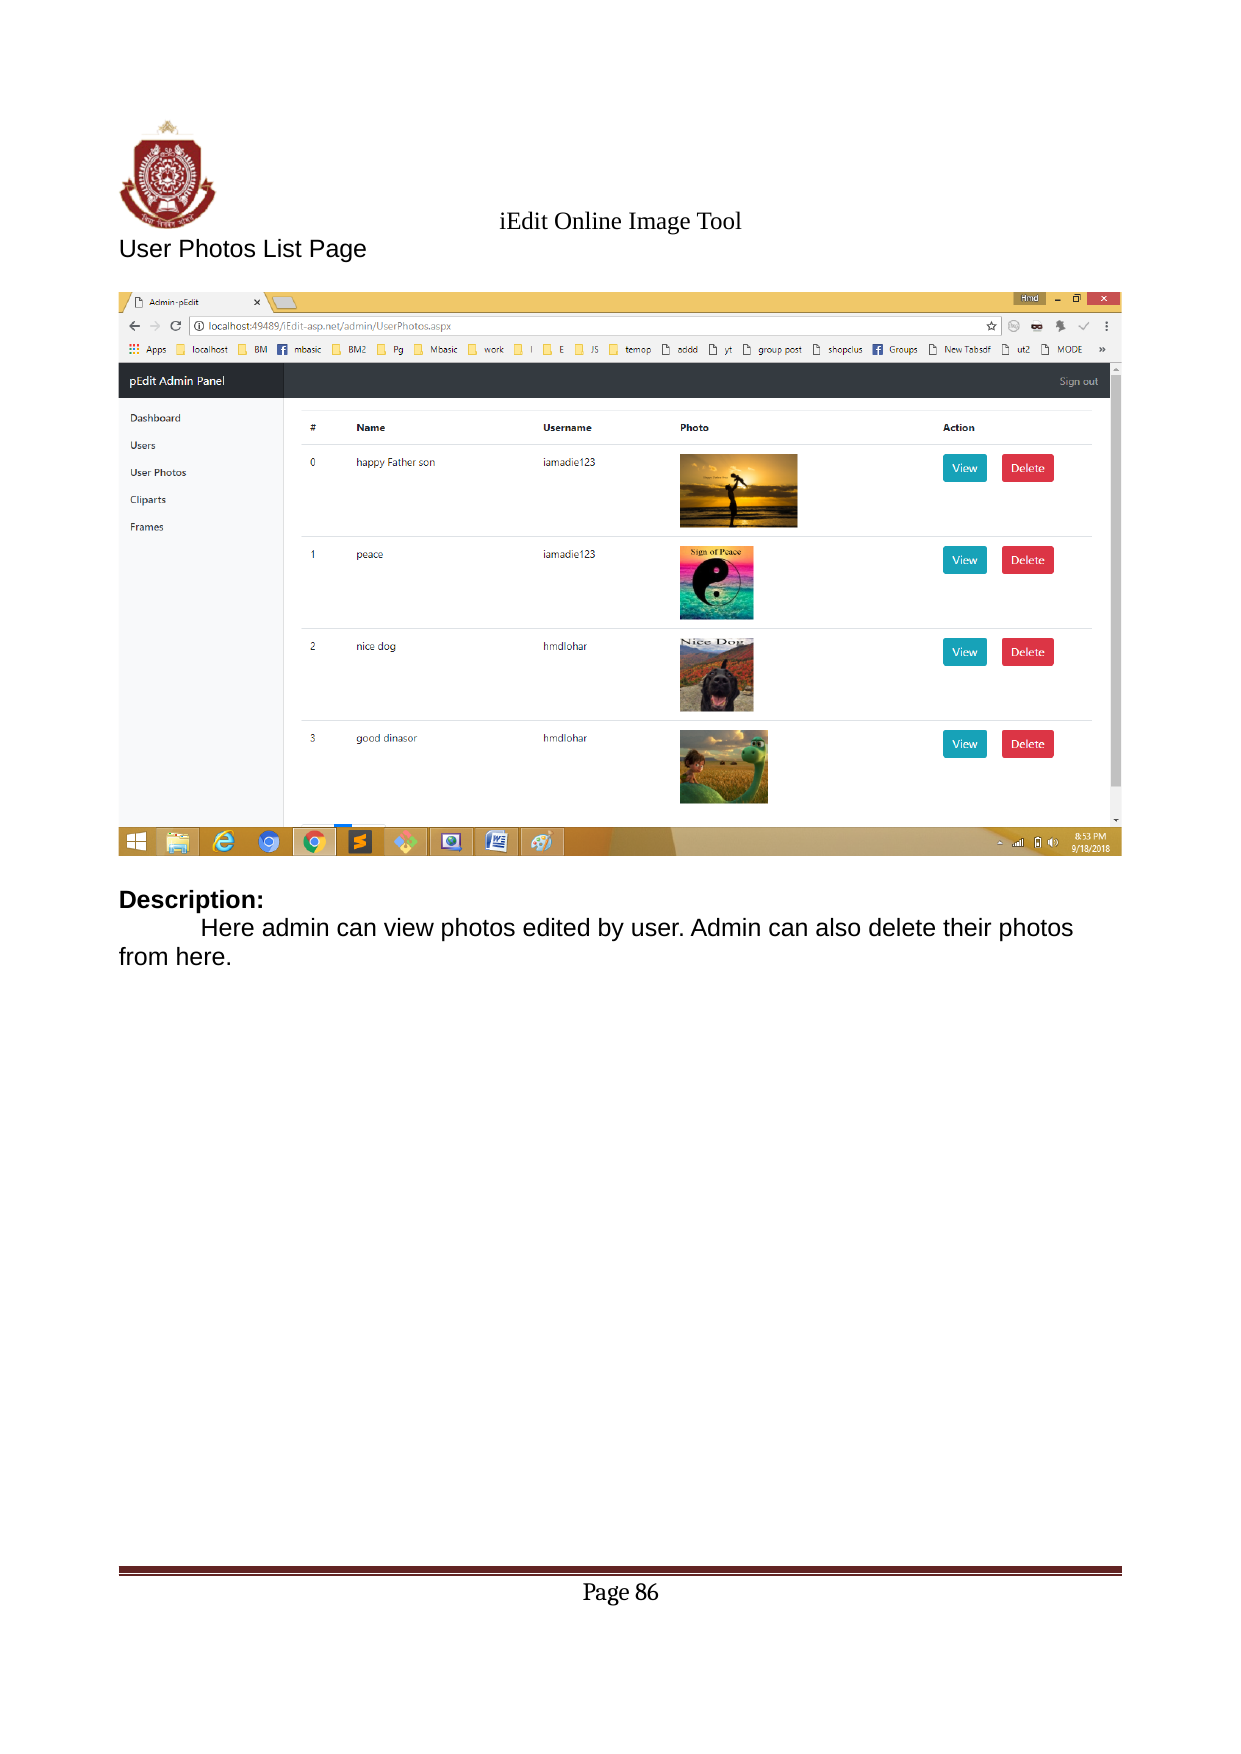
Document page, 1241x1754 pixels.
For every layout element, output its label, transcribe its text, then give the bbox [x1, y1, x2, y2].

text Description: [118, 885, 1122, 913]
picture [118, 292, 1122, 856]
text User Photos List Page [118, 234, 1122, 263]
text Here admin can view photos edited by user. Admin can also delete their photos from here. [118, 913, 1122, 971]
picture [118, 118, 224, 229]
